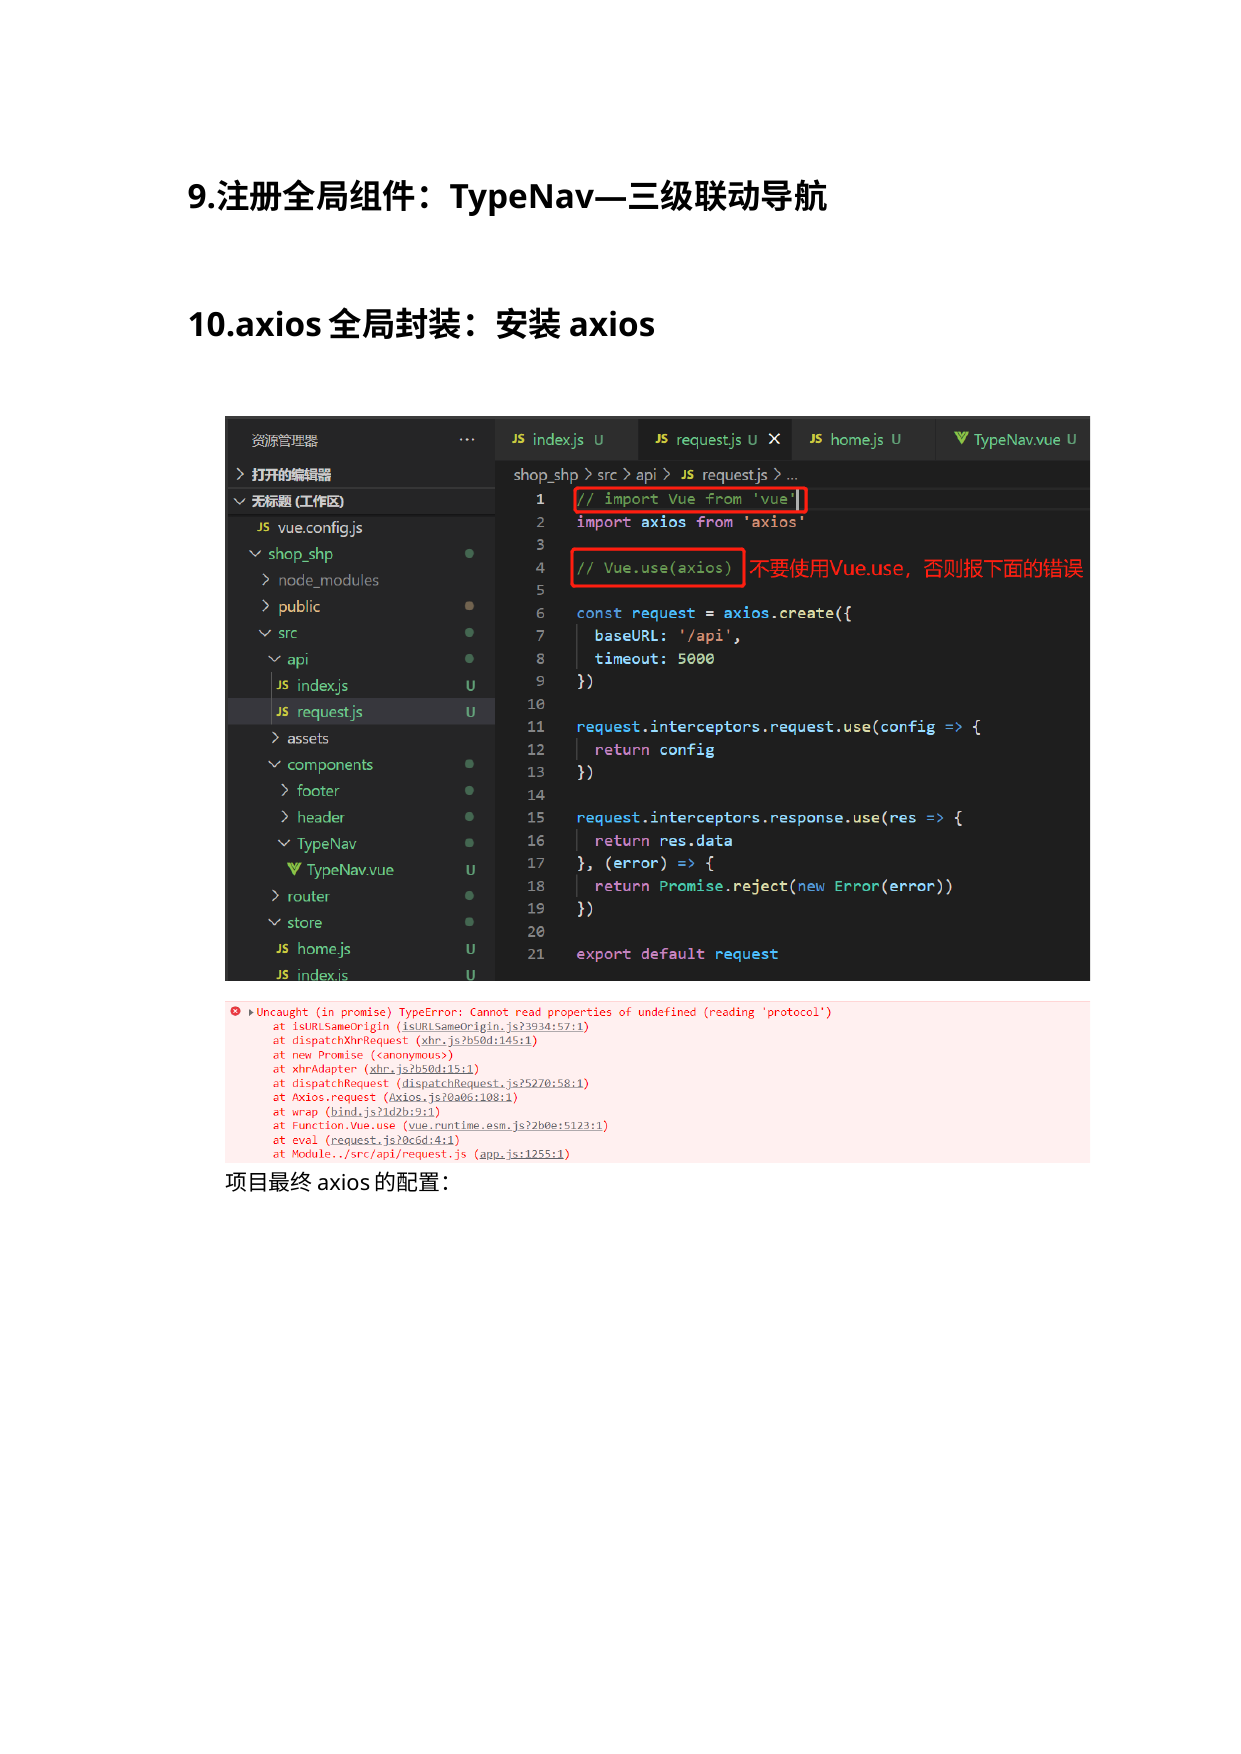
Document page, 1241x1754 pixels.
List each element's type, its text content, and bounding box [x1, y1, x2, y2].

picture [225, 1001, 1091, 1163]
list 项目最终axios的配置： [225, 1164, 1053, 1197]
subtitle 9.注册全局组件：TypeNav—三级联动导航 [187, 162, 1053, 227]
subtitle 10.axios全局封装：安装axios [187, 289, 1053, 354]
picture [225, 416, 1091, 981]
